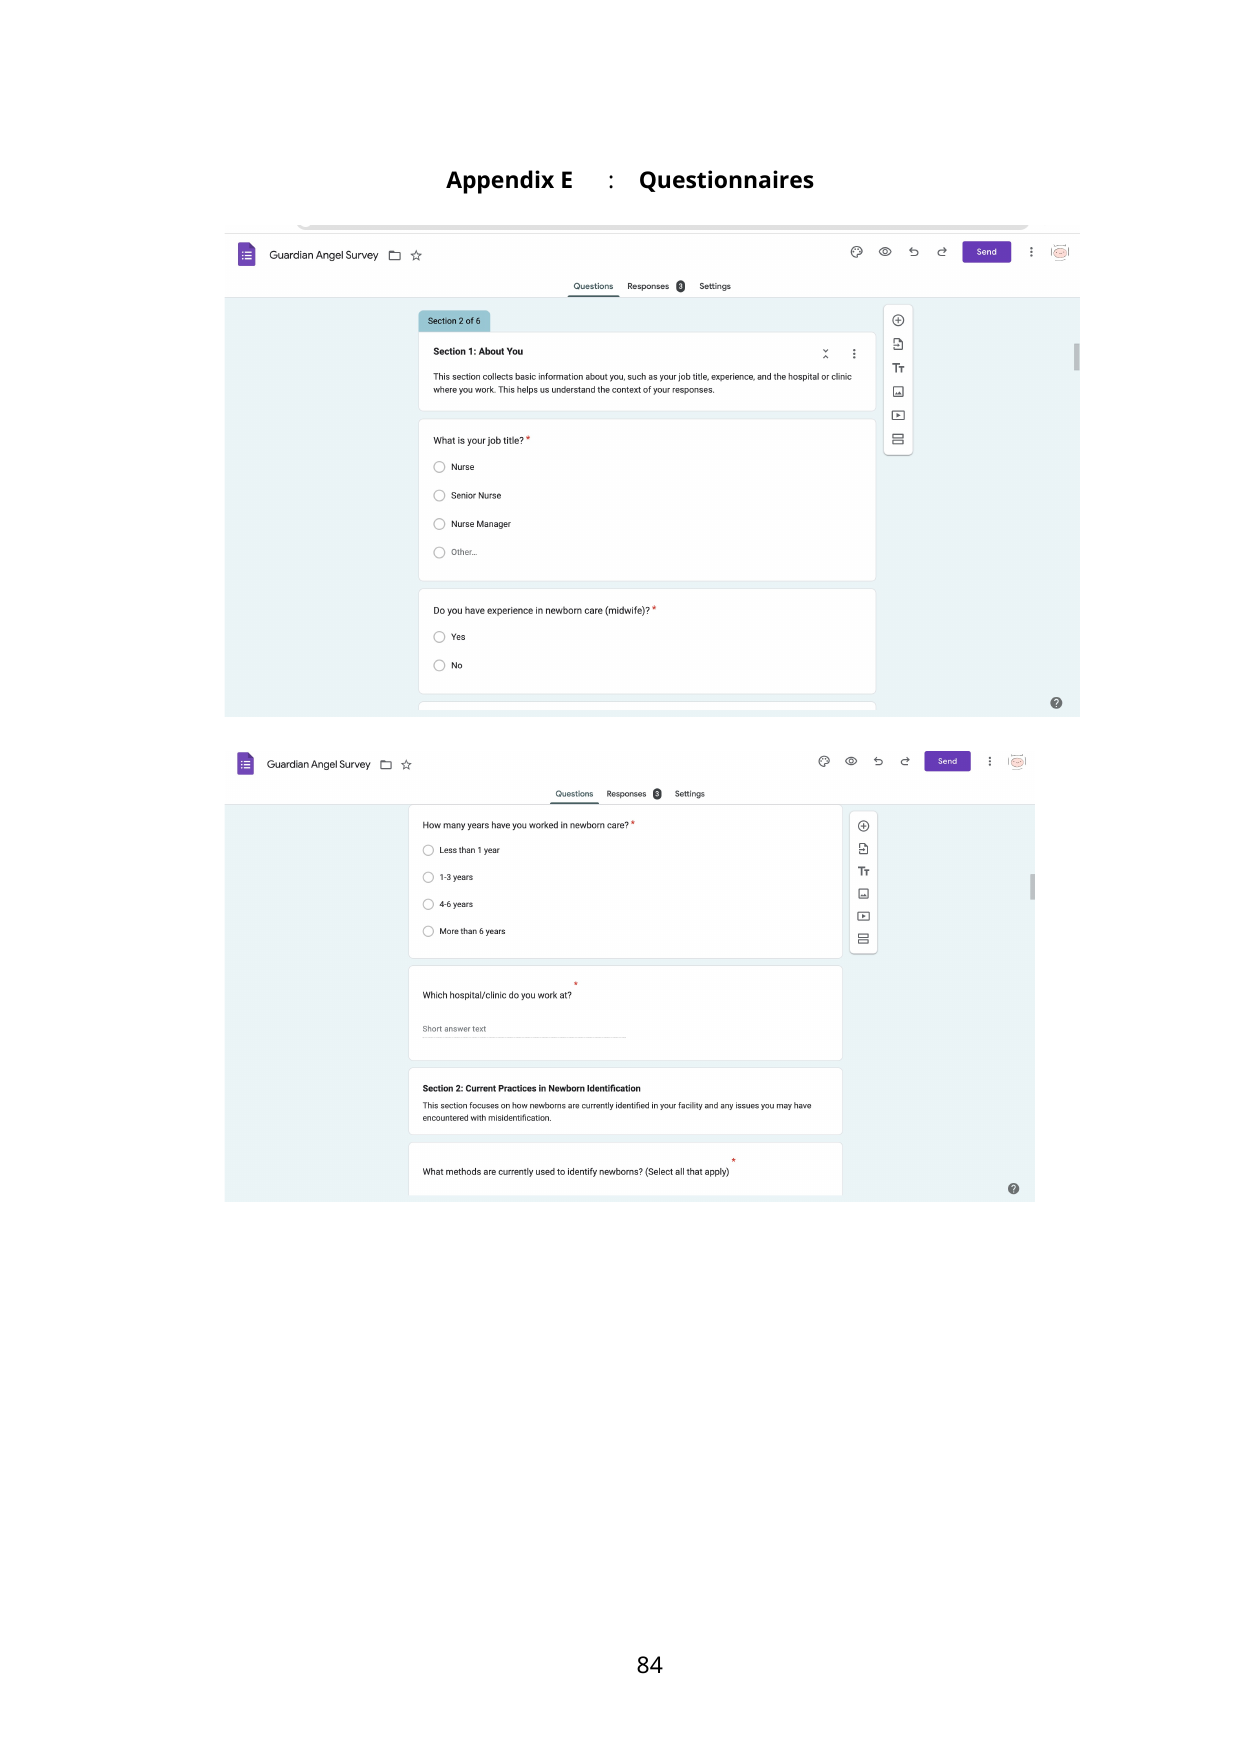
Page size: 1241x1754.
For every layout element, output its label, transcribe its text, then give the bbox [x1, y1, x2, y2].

subtitle Appendix E : Questionnaires [446, 164, 1173, 195]
picture [224, 225, 1080, 717]
picture [224, 751, 1035, 1202]
